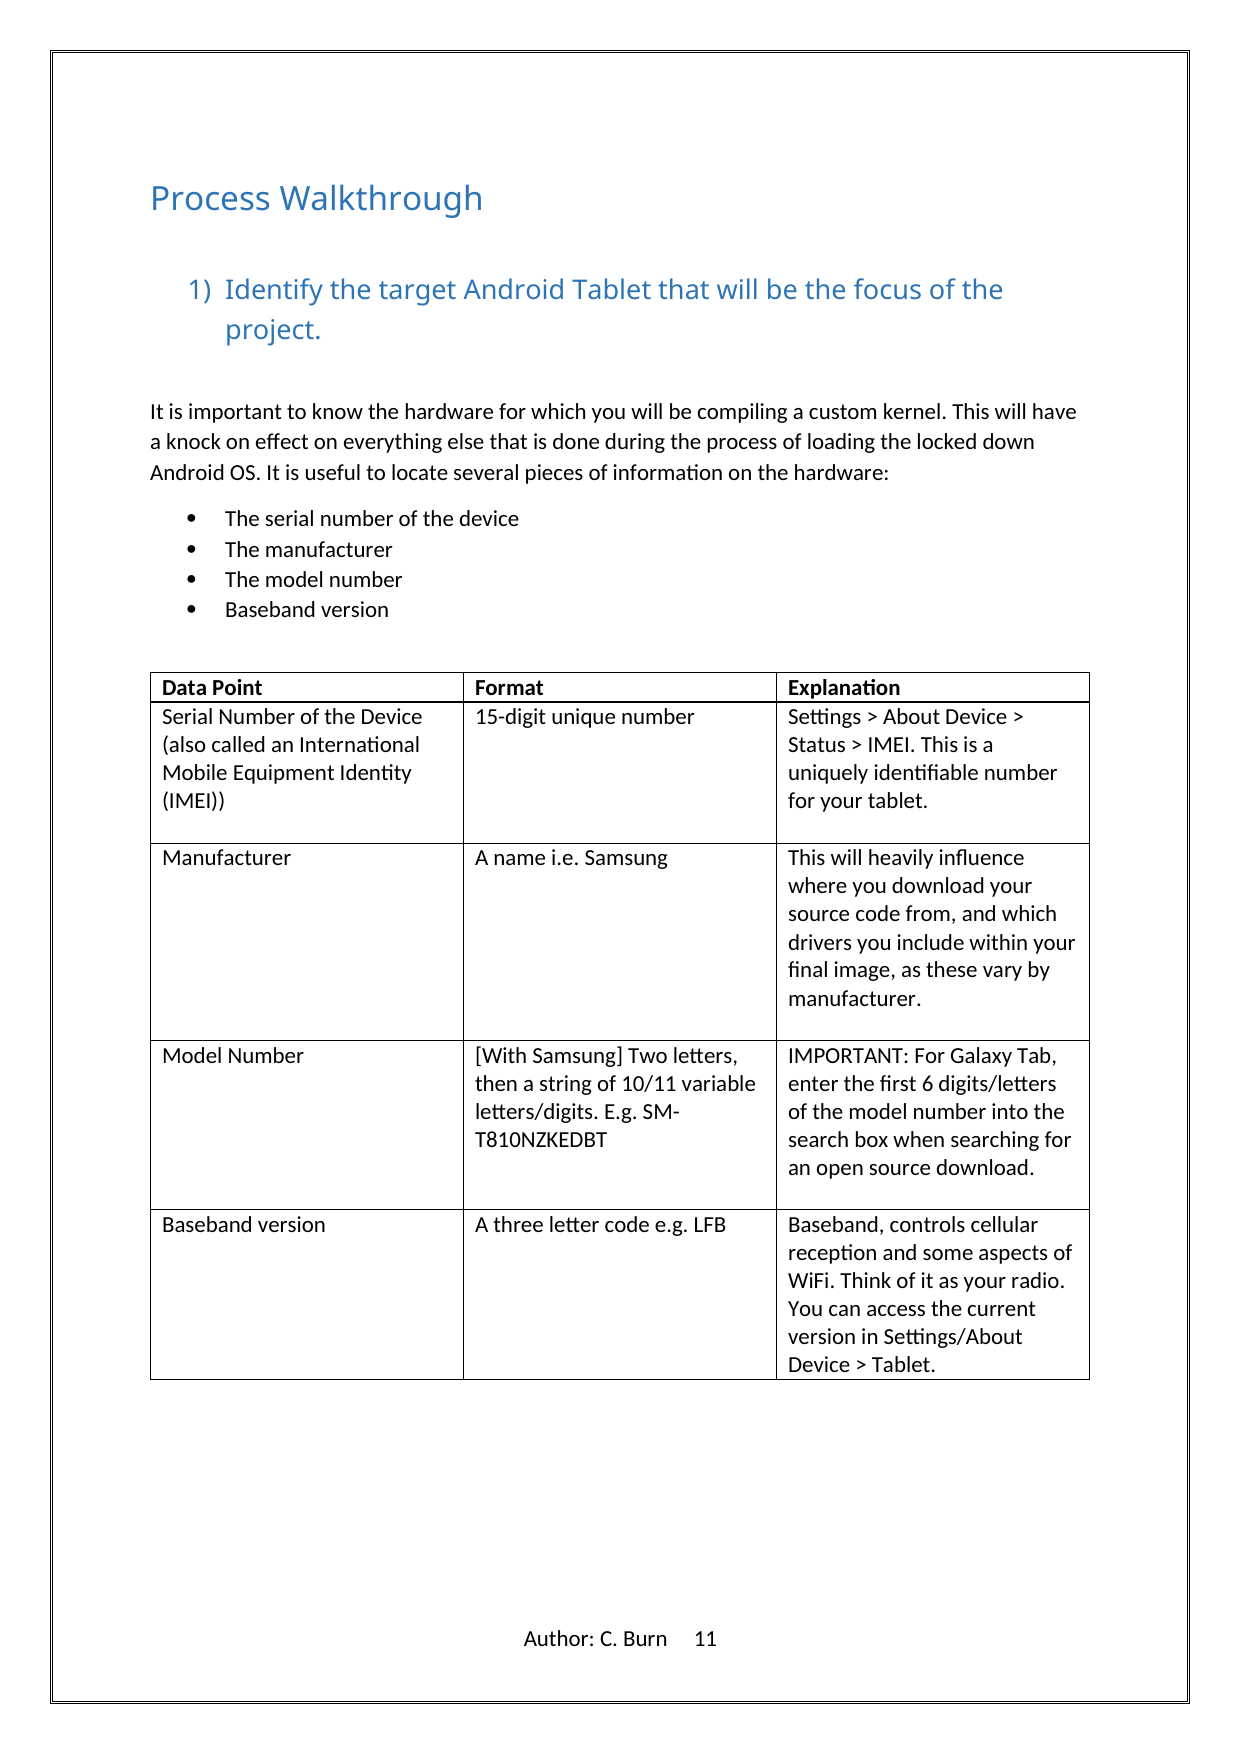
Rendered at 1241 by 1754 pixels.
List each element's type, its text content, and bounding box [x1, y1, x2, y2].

table_cell This will heavily influence where you download your source code from, and which drivers you include within your final image, as these vary by manufacturer. [777, 844, 1089, 1040]
table_cell A three letter code e.g. LFB [464, 1210, 776, 1378]
table_cell IMPORTANT: For Galaxy Tab, enter the first 6 digits/letters of the model number into the search box when searching for an open source download. [777, 1041, 1089, 1209]
list Baseband version [187, 595, 1090, 623]
list The model number [187, 565, 1090, 593]
subtitle Identify the target Android Tablet that will be the focus of the project. [187, 271, 1090, 347]
list The serial number of the device [187, 504, 1090, 533]
table_cell Serial Number of the Device (also called an International Mobile Equipment Identity (IMEI)) [151, 703, 463, 842]
table_header Format [464, 673, 776, 701]
table_header Data Point [151, 673, 463, 701]
table_cell Baseband version [151, 1210, 463, 1378]
table_cell [With Samsung] Two letters, then a string of 10/11 variable letters/digits. E.g. SM-T810NZKEDBT [464, 1041, 776, 1209]
table_cell 15-digit unique number [464, 703, 776, 842]
table_cell Model Number [151, 1041, 463, 1209]
table_cell Manufacturer [151, 844, 463, 1040]
text It is important to know the hardware for which you will be compiling a custom kernel. This will have a knock on effect on everything else that is done during the process of loading the locked down Android OS. It is useful to locate several pieces of information on the hardware: [150, 397, 1090, 486]
subtitle Process Walkthrough [150, 175, 1090, 220]
table_cell A name i.e. Samsung [464, 844, 776, 1040]
table_header Explanation [777, 673, 1089, 701]
table_cell Settings > About Device > Status > IMEI. This is a uniquely identifiable number for your tablet. [777, 703, 1089, 842]
table_cell Baseband, controls cellular reception and some aspects of WiFi. Think of it as your radio. You can access the current version in Settings/About Device > Tablet. [777, 1210, 1089, 1378]
list The manufacturer [187, 535, 1090, 563]
